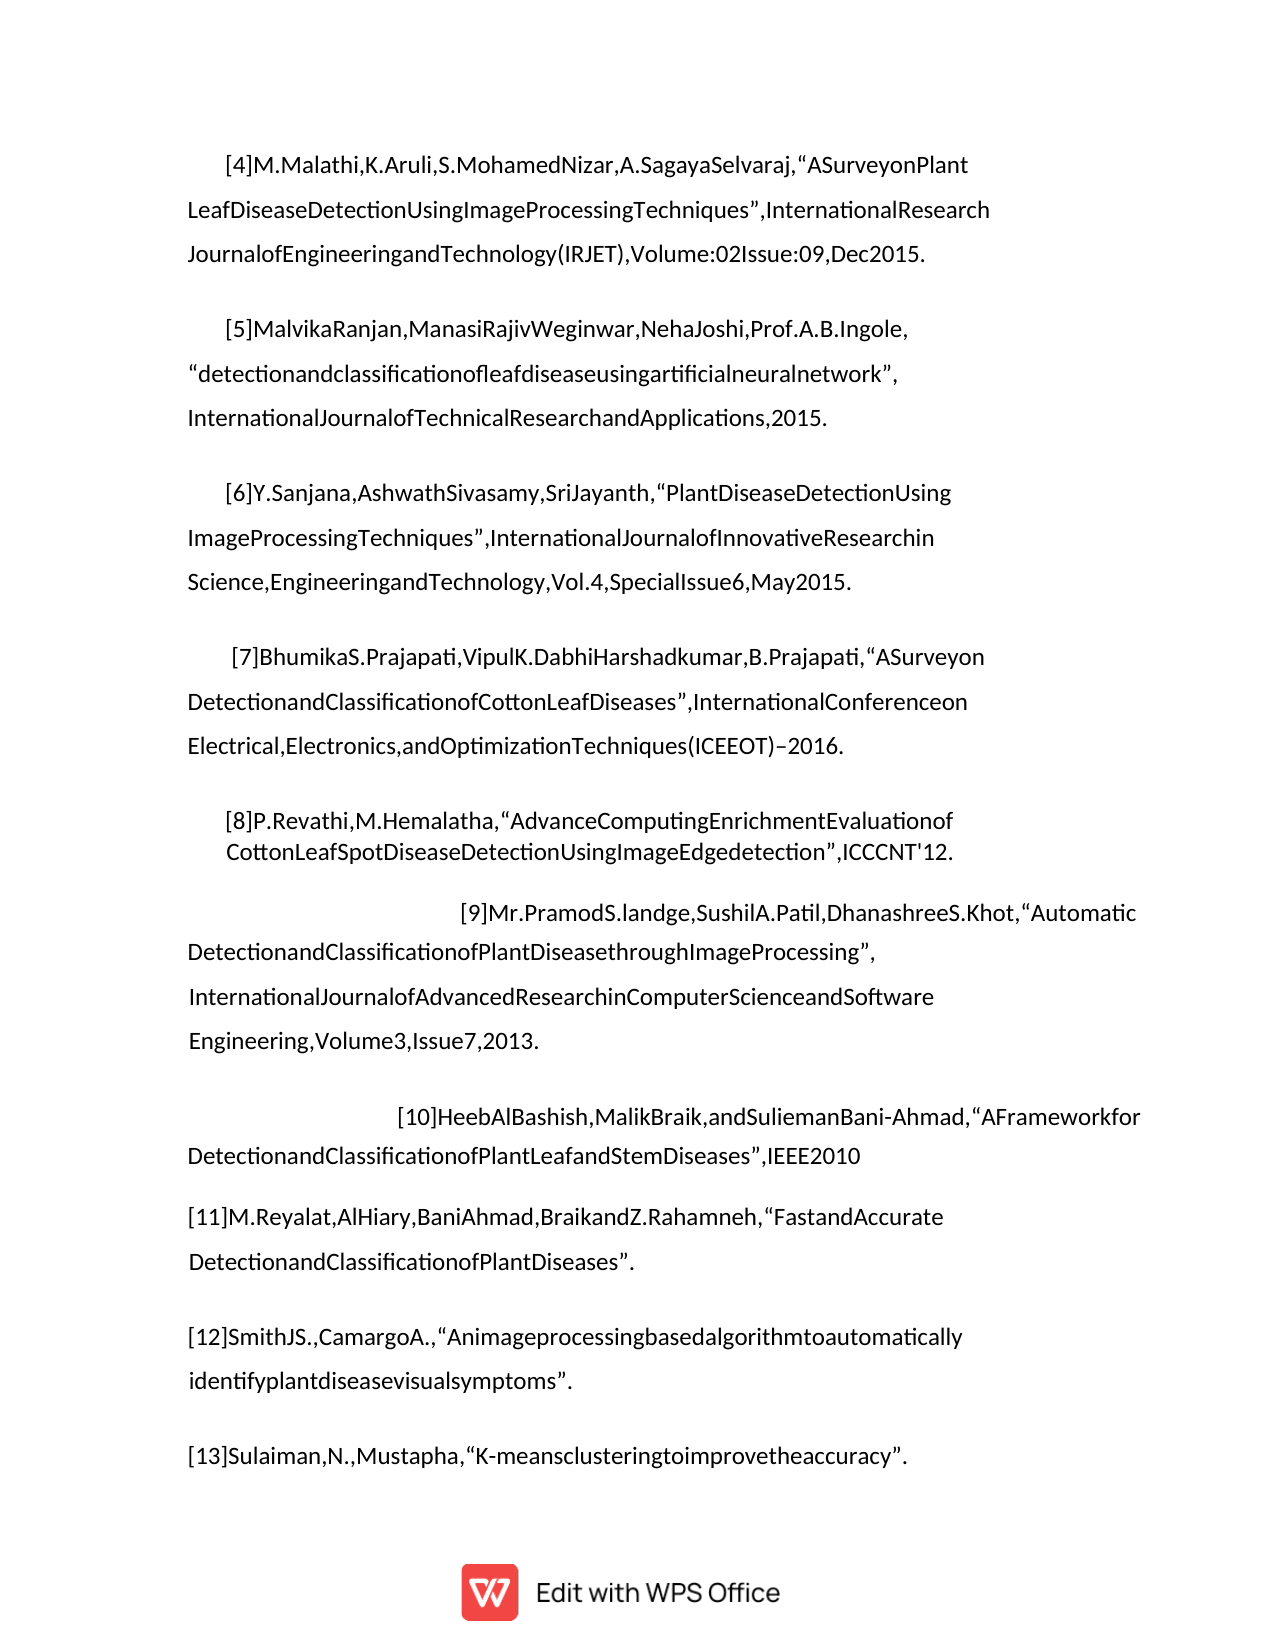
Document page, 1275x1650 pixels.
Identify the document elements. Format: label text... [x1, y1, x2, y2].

text [13]Sulaiman,N.,Mustapha,“K-meansclusteringtoimprovetheaccuracy”. [187, 1440, 1160, 1471]
text [8]P.Revathi,M.Hemalatha,“AdvanceComputingEnrichmentEvaluationof CottonLeafSpotDiseaseDetectionUsingImageEdgedetection”,ICCCNT'12. [225, 806, 1160, 867]
text [9]Mr.PramodS.landge,SushilA.Patil,DhanashreeS.Khot,“Automatic [147, 897, 1137, 928]
text [7]BhumikaS.Prajapati,VipulK.DabhiHarshadkumar,B.Prajapati,“ASurveyon DetectionandClassificationofCottonLeafDiseases”,InternationalConferenceon Electrical,Electronics,andOptimizationTechniques(ICEEOT)–2016. [187, 641, 1160, 761]
text [11]M.Reyalat,AlHiary,BaniAhmad,BraikandZ.Rahamneh,“FastandAccurate DetectionandClassificationofPlantDiseases”. [187, 1201, 1160, 1276]
text [4]M.Malathi,K.Aruli,S.MohamedNizar,A.SagayaSelvaraj,“ASurveyonPlant LeafDiseaseDetectionUsingImageProcessingTechniques”,InternationalResearch JournalofEngineeringandTechnology(IRJET),Volume:02Issue:09,Dec2015. [187, 149, 1160, 269]
text DetectionandClassificationofPlantLeafandStemDiseases”,IEEE2010 [187, 1140, 1160, 1171]
text [10]HeebAlBashish,MalikBraik,andSuliemanBani-Ahmad,“AFrameworkfor [147, 1101, 1141, 1131]
text [12]SmithJS.,CamargoA.,“Animageprocessingbasedalgorithmtoautomatically identifyplantdiseasevisualsymptoms”. [187, 1321, 1160, 1396]
text [6]Y.Sanjana,AshwathSivasamy,SriJayanth,“PlantDiseaseDetectionUsing ImageProcessingTechniques”,InternationalJournalofInnovativeResearchin Science,EngineeringandTechnology,Vol.4,SpecialIssue6,May2015. [187, 477, 1160, 597]
text [5]MalvikaRanjan,ManasiRajivWeginwar,NehaJoshi,Prof.A.B.Ingole, “detectionandclassificationofleafdiseaseusingartificialneuralnetwork”, InternationalJournalofTechnicalResearchandApplications,2015. [187, 313, 1160, 433]
text DetectionandClassificationofPlantDiseasethroughImageProcessing”, InternationalJournalofAdvancedResearchinComputerScienceandSoftware Engineering,Volume3,Issue7,2013. [187, 937, 1160, 1056]
picture [461, 1564, 781, 1621]
